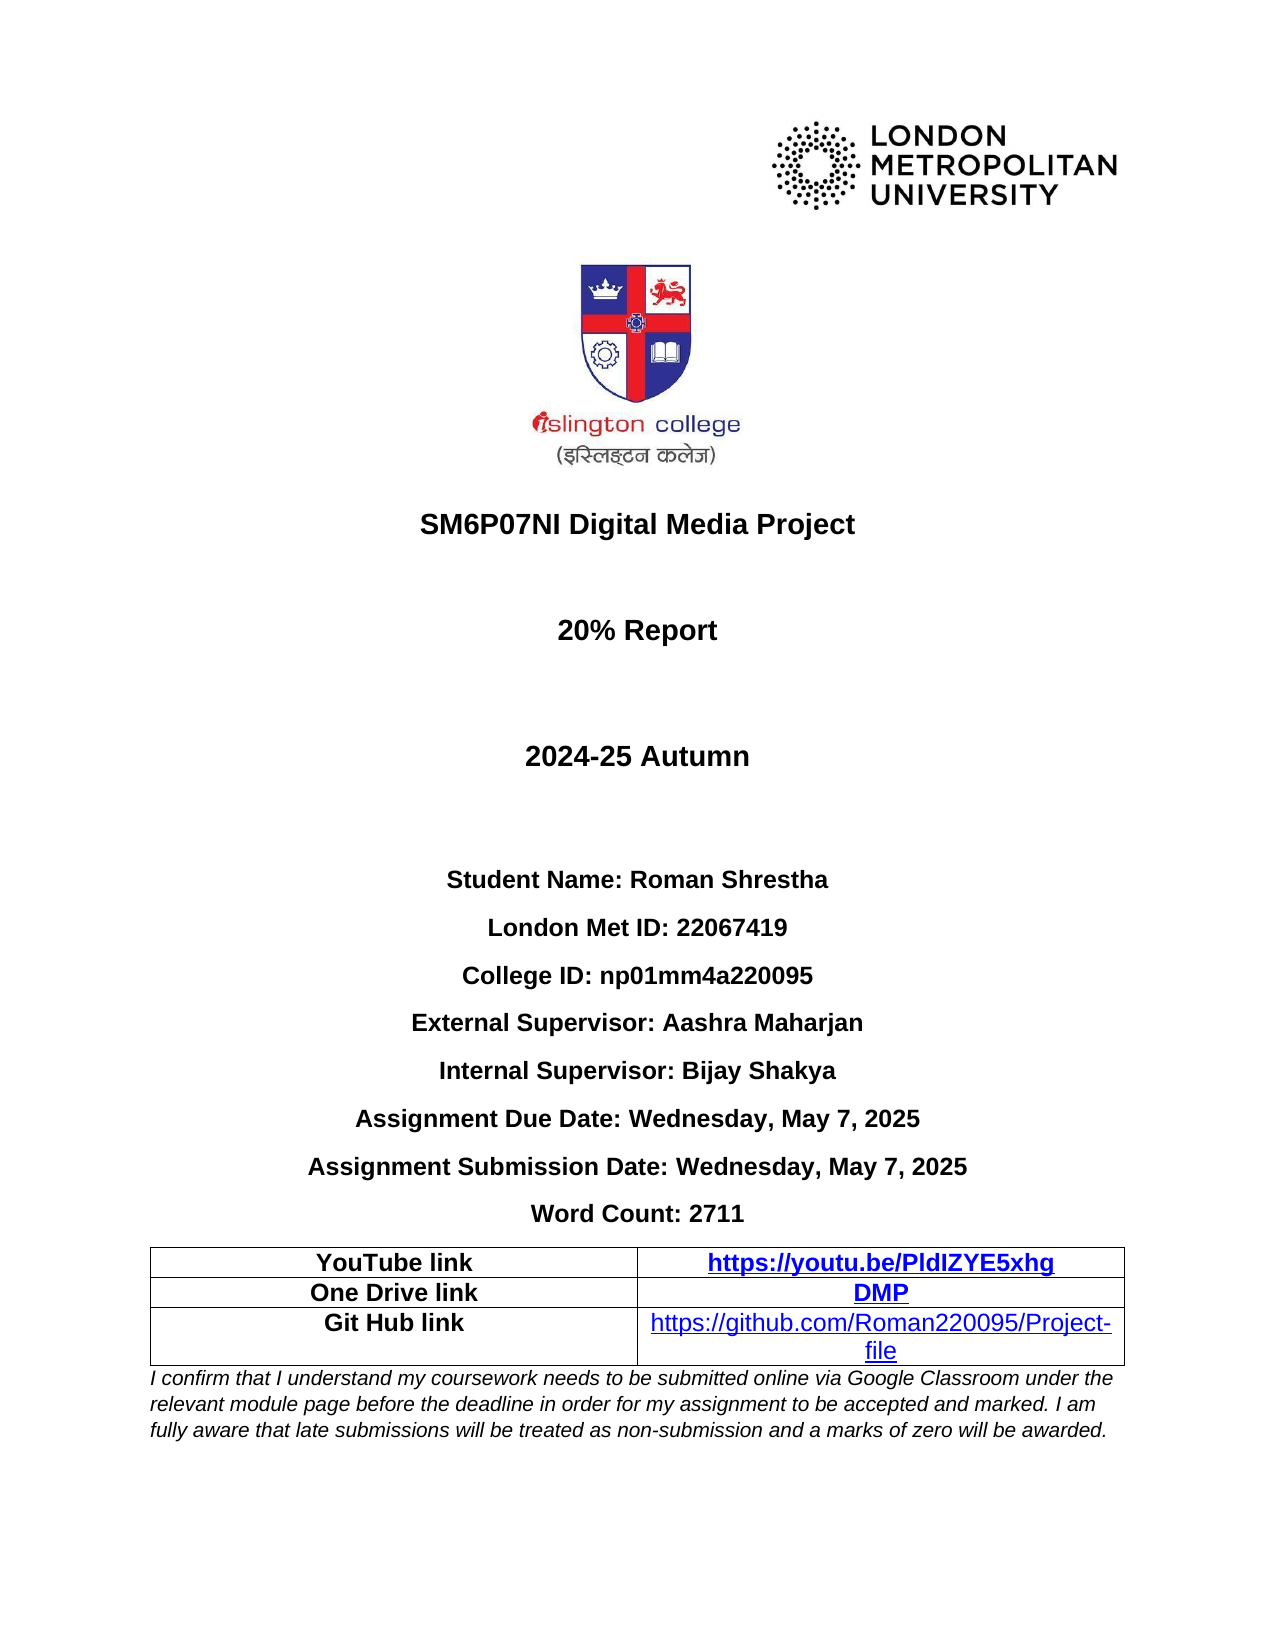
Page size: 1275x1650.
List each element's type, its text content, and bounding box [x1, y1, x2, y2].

text Assignment Due Date: [150, 1104, 1125, 1133]
table_cell One Drive link [151, 1278, 637, 1307]
text Word Count: 2711 [150, 1199, 1125, 1228]
table_cell Git Hub link [151, 1308, 637, 1365]
text I confirm that I understand my coursework needs to be submitted online via Google Classroom under the relevant module page before the deadline in order for my assignment to be accepted and marked. I am fully aware that late submissions will be treated as non-submission and a marks of zero will be awarded. [150, 1366, 1125, 1468]
table_cell https://github.com/Roman220095/Project-file [638, 1308, 1124, 1365]
text Internal Supervisor: Bijay Shakya [150, 1056, 1125, 1085]
table_cell DMP [638, 1278, 1124, 1307]
text 2024-25 Autumn [150, 739, 1125, 772]
table_header https://youtu.be/PldIZYE5xhg [638, 1248, 1124, 1277]
text College ID: [150, 961, 1125, 989]
text External Supervisor: Aashra Maharjan [150, 1008, 1125, 1037]
text London Met ID: [150, 913, 1125, 942]
text 20% Report [150, 613, 1125, 646]
text Student Name: Roman Shrestha [150, 865, 1125, 894]
table_header YouTube link [151, 1248, 637, 1277]
text SM6P07NI Digital Media Project [150, 507, 1125, 541]
text Assignment Submission Date: [150, 1152, 1125, 1180]
picture [427, 62, 1122, 488]
